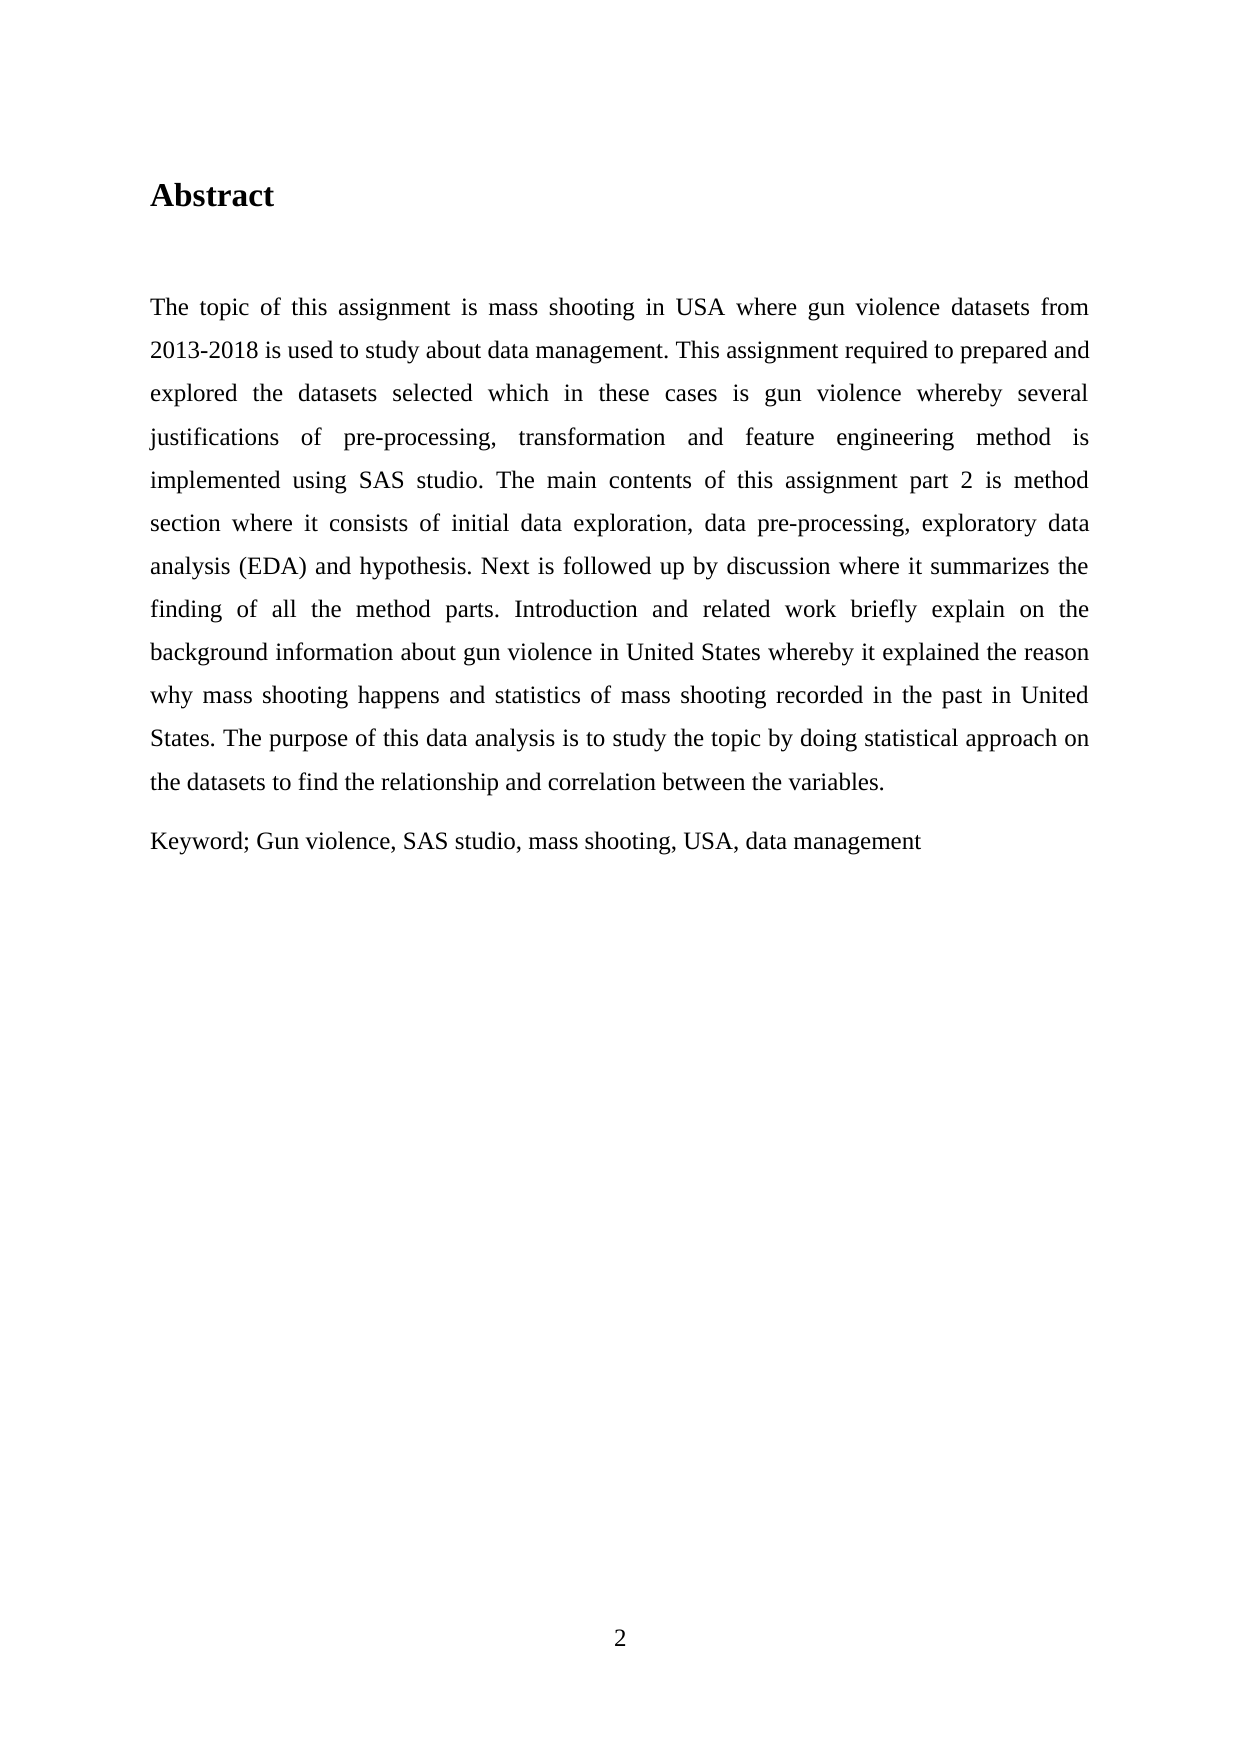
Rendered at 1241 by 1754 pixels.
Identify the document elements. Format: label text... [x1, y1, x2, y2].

subtitle Abstract [150, 175, 1090, 213]
text Keyword; Gun violence, SAS studio, mass shooting, USA, data management [150, 826, 1090, 855]
text The topic of this assignment is mass shooting in USA where gun violence datasets from 2013-2018 is used to study about data management. This assignment required to prepared and explored the datasets selected which in these cases is gun violence whereby several justifications of pre-processing, transformation and feature engineering method is implemented using SAS studio. The main contents of this assignment part 2 is method section where it consists of initial data exploration, data pre-processing, exploratory data analysis (EDA) and hypothesis. Next is followed up by discussion where it summarizes the finding of all the method parts. Introduction and related work briefly explain on the background information about gun violence in United States whereby it explained the reason why mass shooting happens and statistics of mass shooting recorded in the past in United States. The purpose of this data analysis is to study the topic by doing statistical approach on the datasets to find the relationship and correlation between the variables. [150, 292, 1090, 795]
